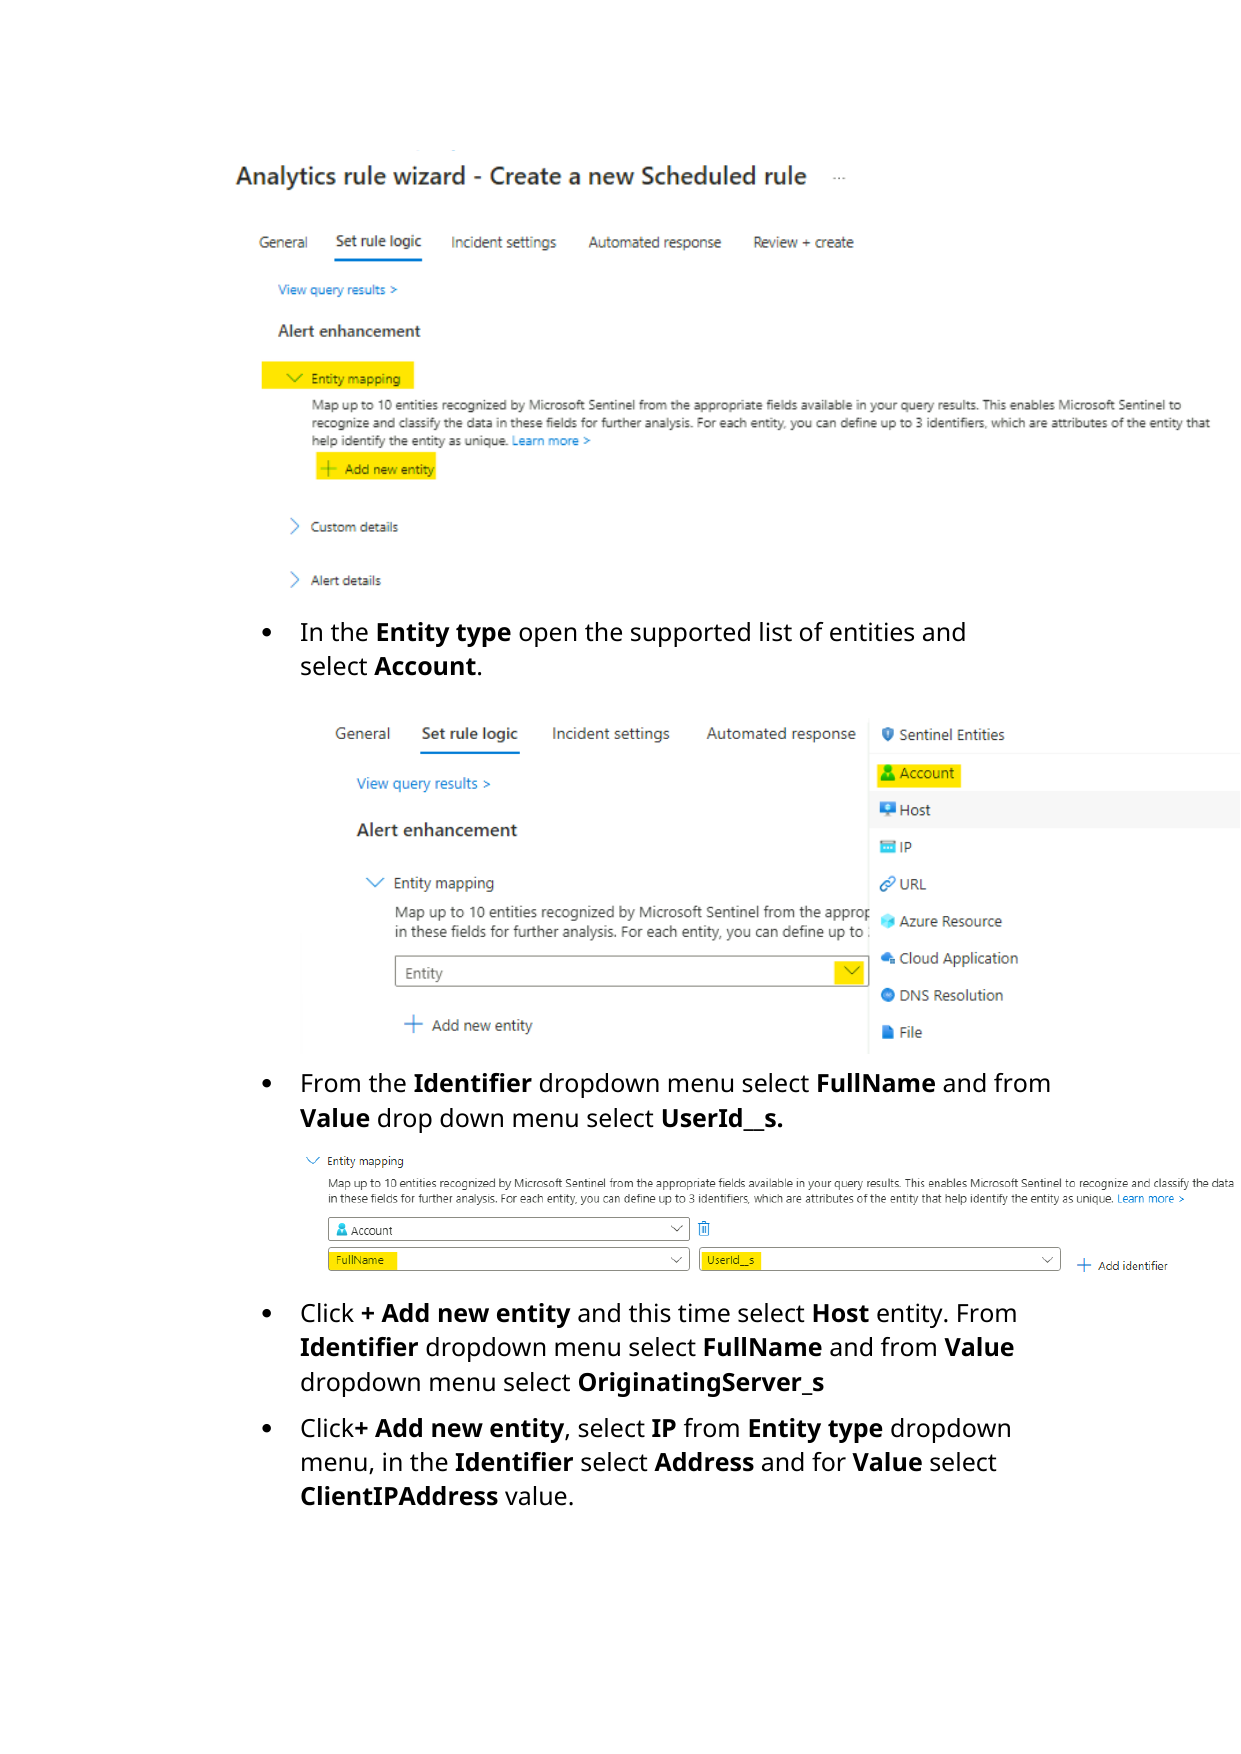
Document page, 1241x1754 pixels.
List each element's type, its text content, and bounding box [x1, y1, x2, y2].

list Click + Add new entity and this time select Host entity. From Identifier dropdown menu select FullName and from Value dropdown menu select OriginatingServer_s [262, 1296, 1090, 1398]
picture [225, 150, 1223, 603]
list Click+ Add new entity, select IP from Entity type dropdown menu, in the Identifier select Address and for Value select ClientIPAddress value. [262, 1411, 1090, 1513]
list In the Entity type open the supported list of entities and select Account. [262, 614, 1090, 683]
picture [300, 1146, 1241, 1284]
list From the Identifier dropdown menu select FullName and from Value drop down menu select UserId__s. [262, 1066, 1090, 1134]
picture [300, 695, 1241, 1054]
